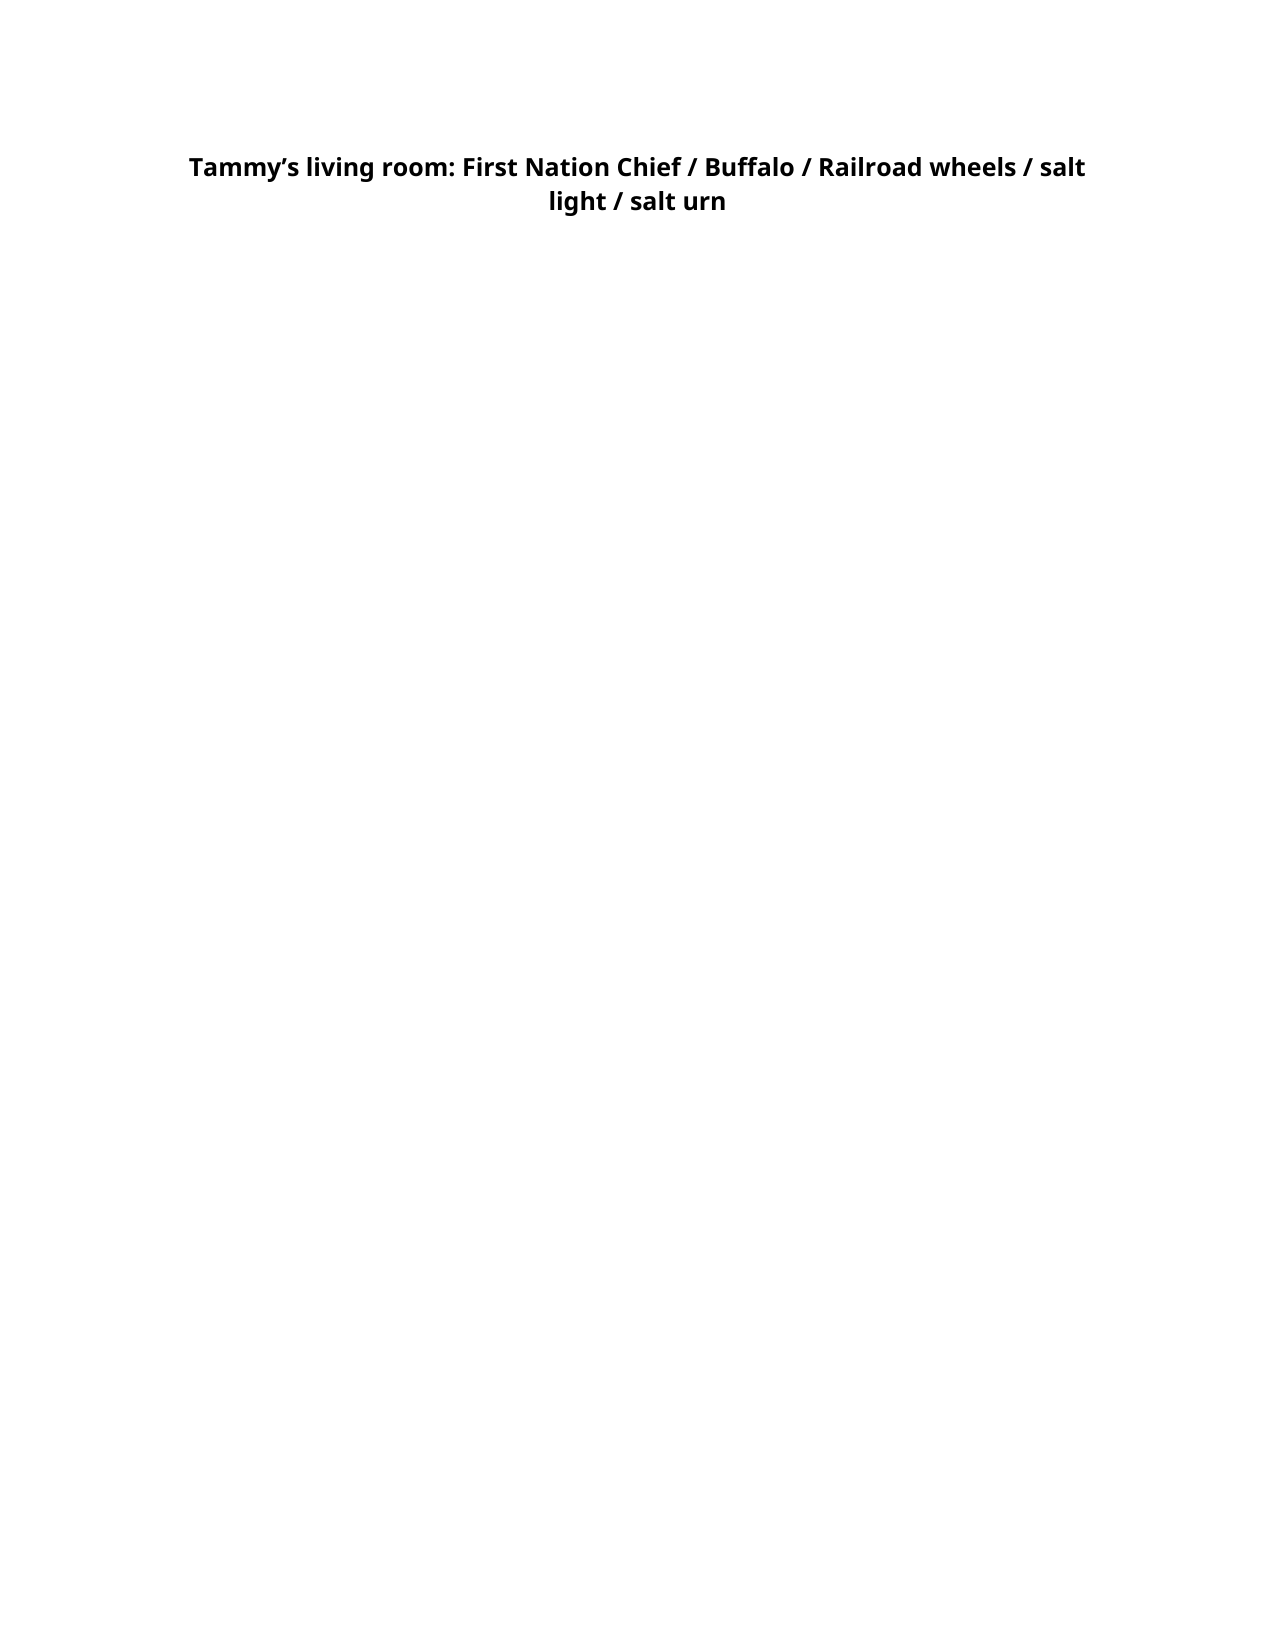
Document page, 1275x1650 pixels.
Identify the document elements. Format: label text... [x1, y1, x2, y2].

text Tammy’s living room: First Nation Chief / Buffalo / Railroad wheels / salt light / salt urn [150, 150, 1125, 218]
